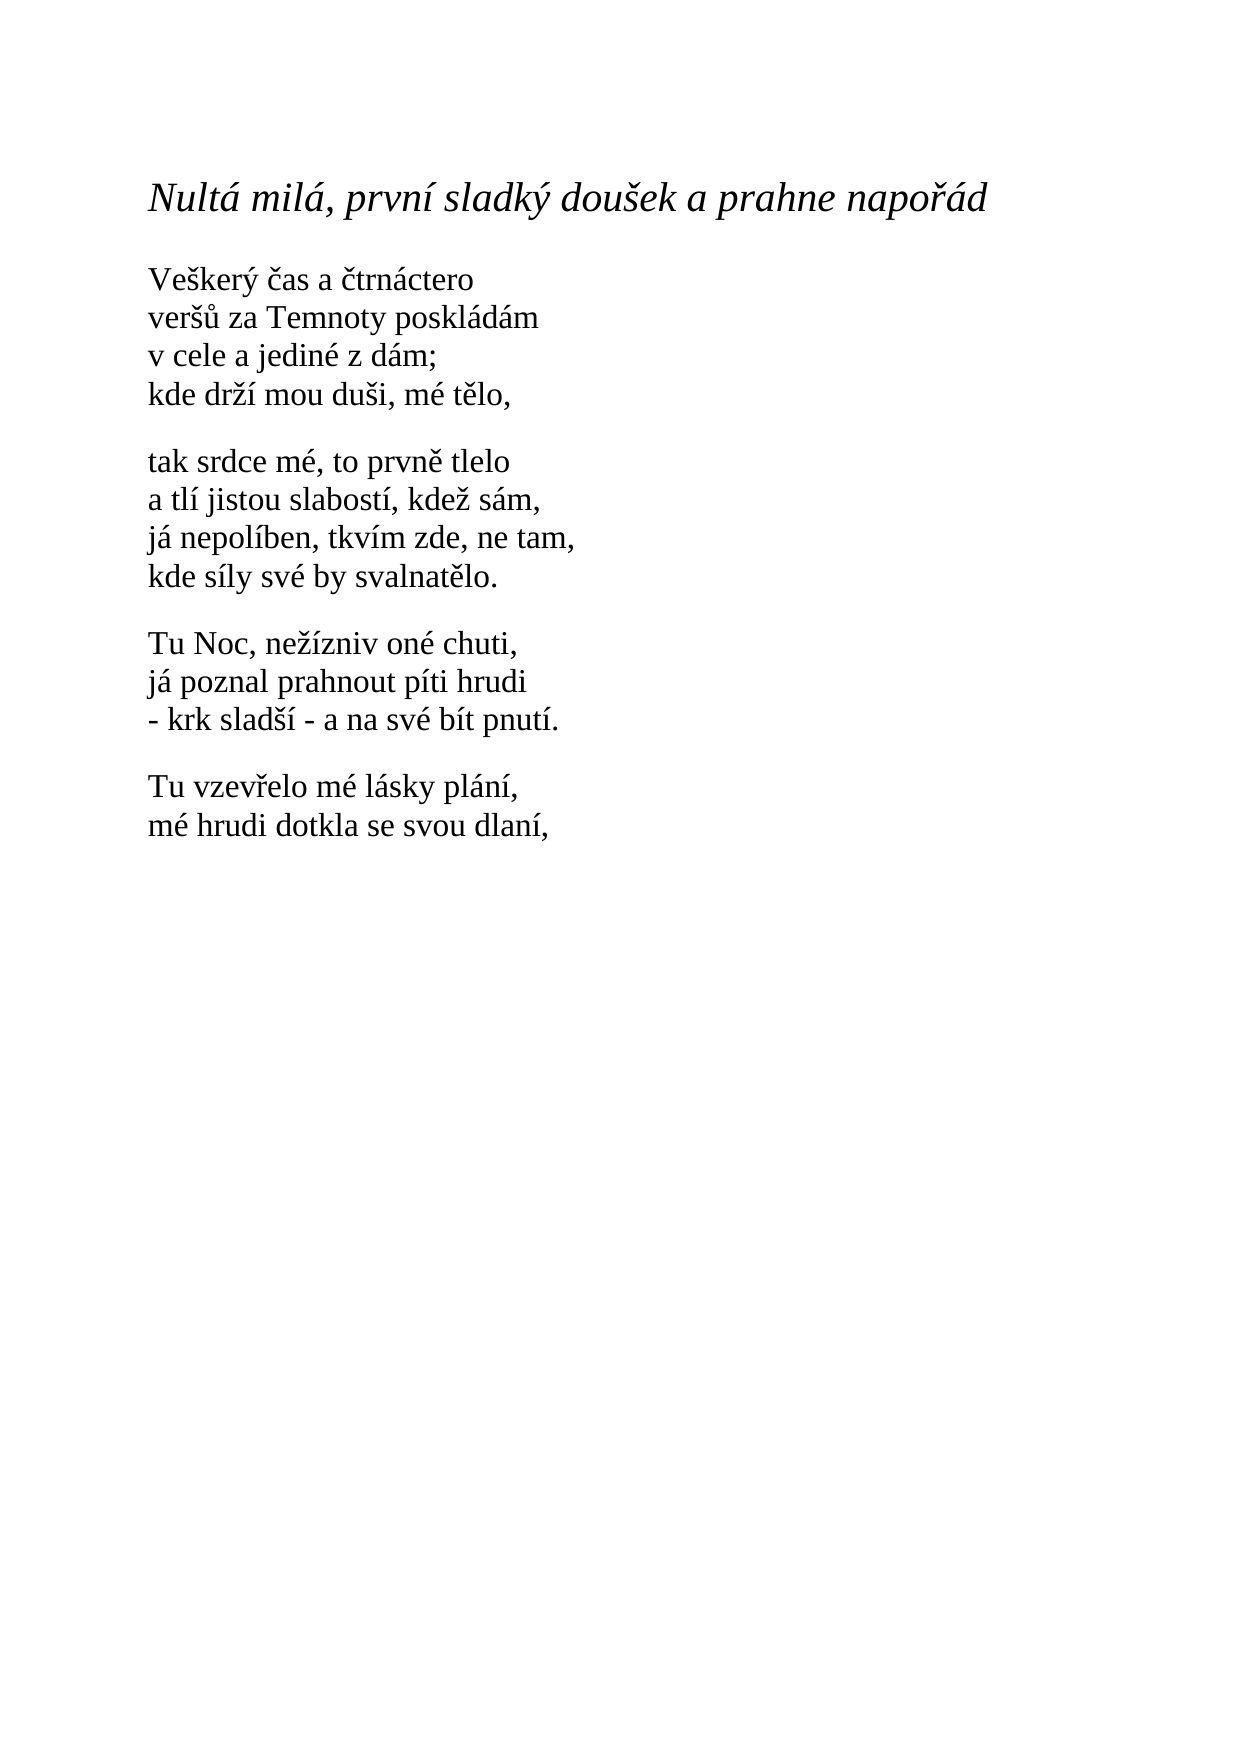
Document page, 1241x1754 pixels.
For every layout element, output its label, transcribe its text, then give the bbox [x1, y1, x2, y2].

text kde síly své by svalnatělo. [148, 556, 1093, 594]
text - krk sladší - a na své bít pnutí. [148, 700, 1093, 738]
text Tu Noc, nežízniv oné chuti, [148, 623, 1093, 661]
text já nepolíben, tkvím zde, ne tam, [148, 518, 1093, 556]
text Veškerý čas a čtrnáctero [148, 259, 1093, 297]
text a tlí jistou slabostí, kdež sám, [148, 479, 1093, 518]
text já poznal prahnout píti hrudi [148, 661, 1093, 700]
text Tu vzevřelo mé lásky plání, [148, 767, 1093, 805]
text mé hrudi dotkla se svou dlaní, [148, 805, 1093, 843]
text v cele a jediné z dám; [148, 336, 1093, 374]
text Nultá milá, první sladký doušek a prahne napořád [148, 173, 1093, 221]
text tak srdce mé, to prvně tlelo [148, 441, 1093, 479]
text veršů za Temnoty poskládám [148, 297, 1093, 336]
text kde drží mou duši, mé tělo, [148, 374, 1093, 412]
